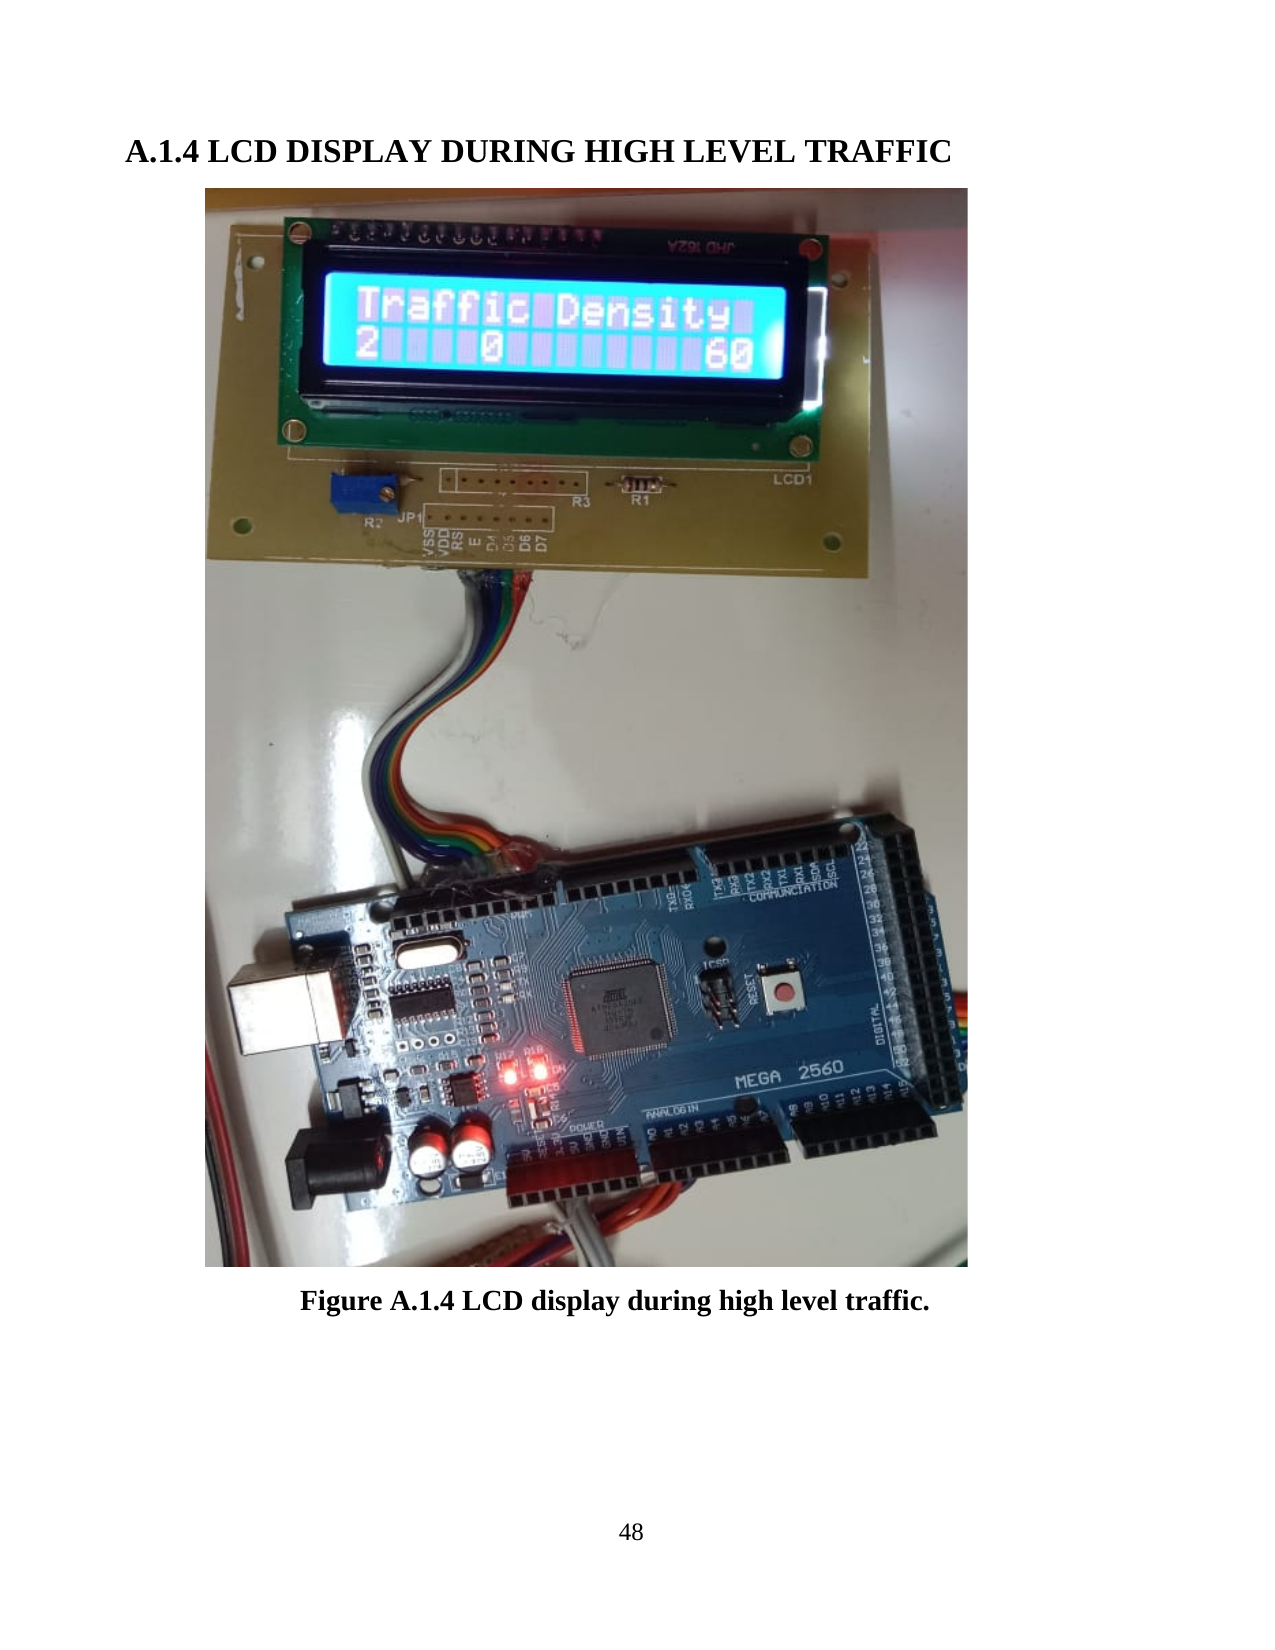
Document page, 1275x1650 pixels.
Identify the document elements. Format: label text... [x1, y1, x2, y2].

text Figure A.1.4 LCD display during high level traffic. [125, 1283, 1137, 1317]
text A.1.4 LCD DISPLAY DURING HIGH LEVEL TRAFFIC [125, 131, 1137, 169]
picture [205, 188, 968, 1267]
